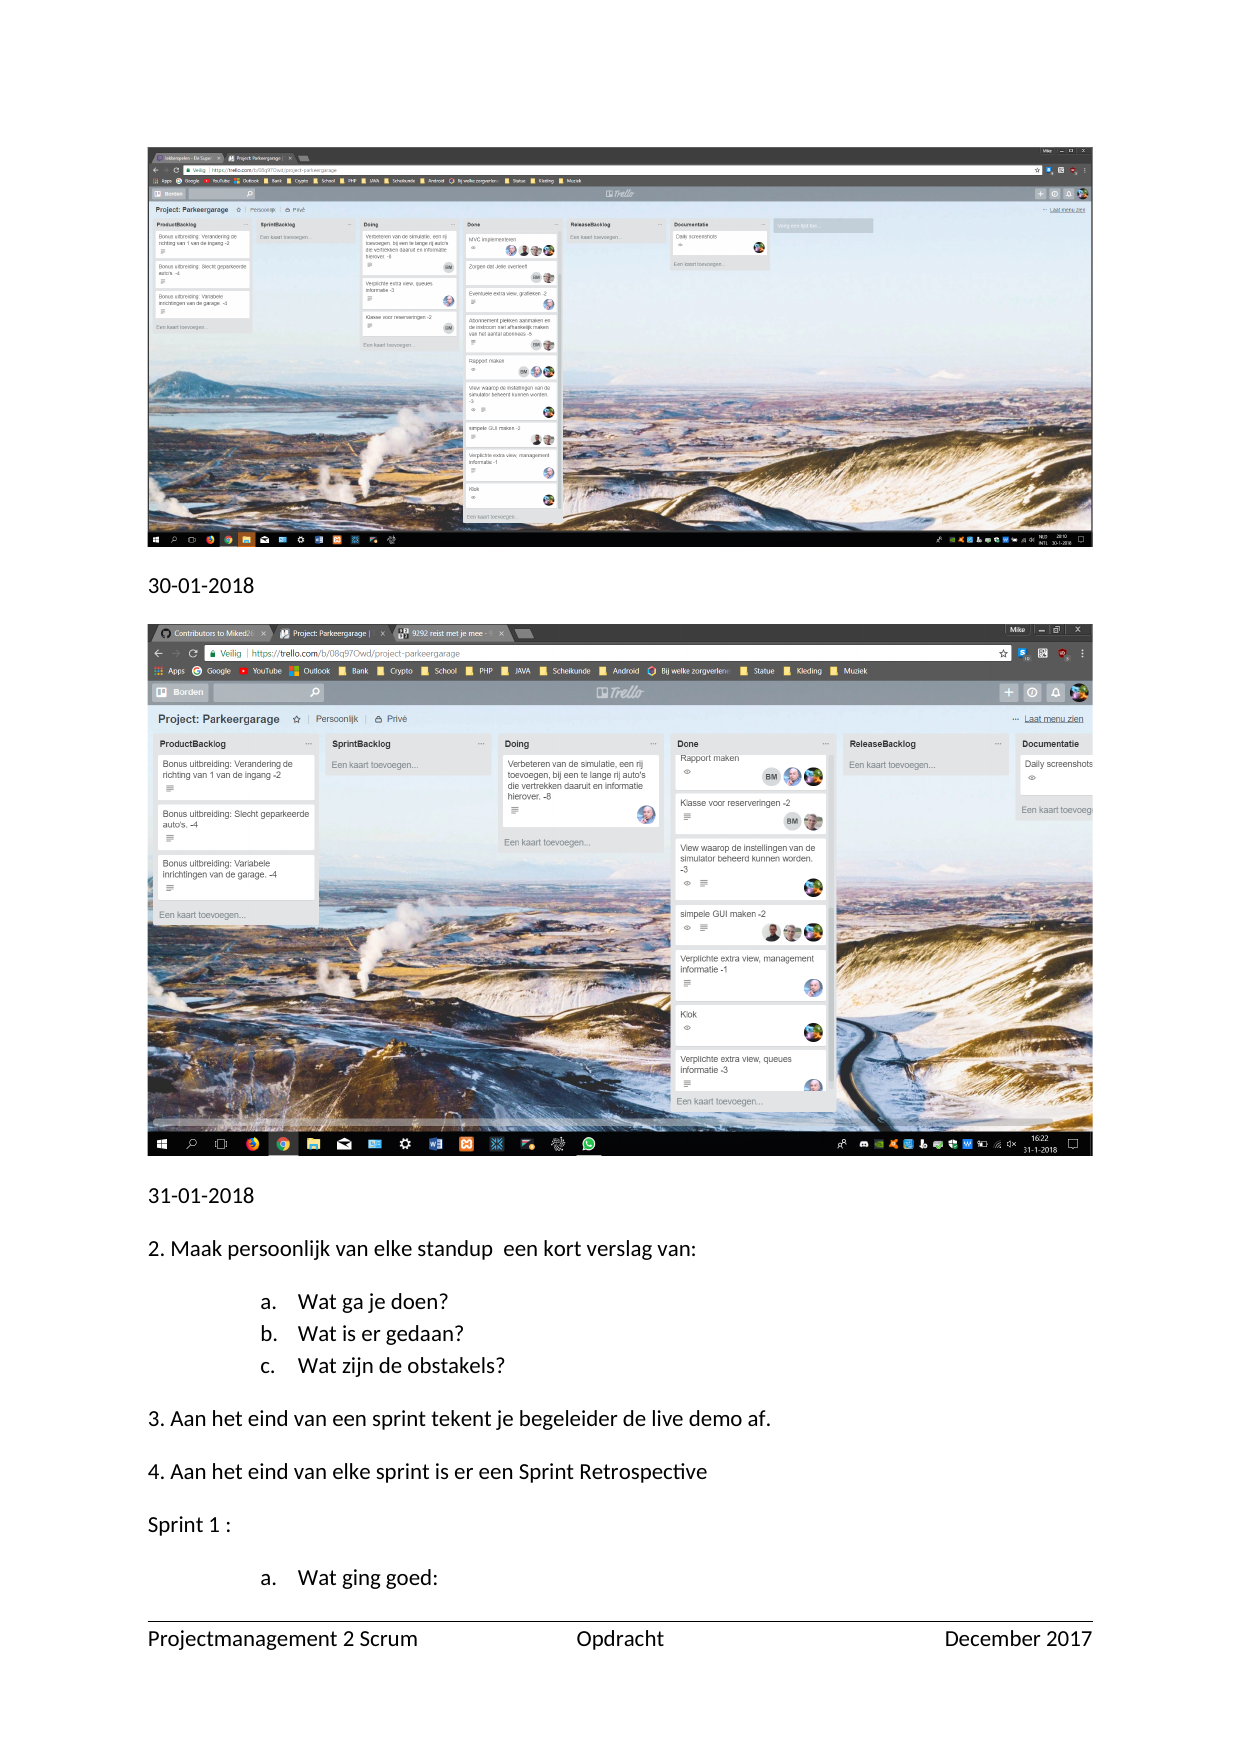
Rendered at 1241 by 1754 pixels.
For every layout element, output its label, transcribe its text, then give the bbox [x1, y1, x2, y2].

picture [147, 147, 1093, 547]
list Wat is er gedaan? [260, 1319, 1093, 1347]
text 4. Aan het eind van elke sprint is er een Sprint Retrospective [148, 1457, 1093, 1485]
text 3. Aan het eind van een sprint tekent je begeleider de live demo af. [148, 1404, 1093, 1432]
text 30-01-2018 [148, 571, 1093, 599]
text 31-01-2018 [148, 1181, 1093, 1209]
text 2. Maak persoonlijk van elke standup een kort verslag van: [148, 1234, 1093, 1262]
list Wat ga je doen? [260, 1287, 1093, 1315]
list Wat ging goed: [260, 1563, 1093, 1591]
list Wat zijn de obstakels? [260, 1351, 1093, 1379]
text Sprint 1 : [148, 1510, 1093, 1538]
picture [147, 624, 1093, 1156]
